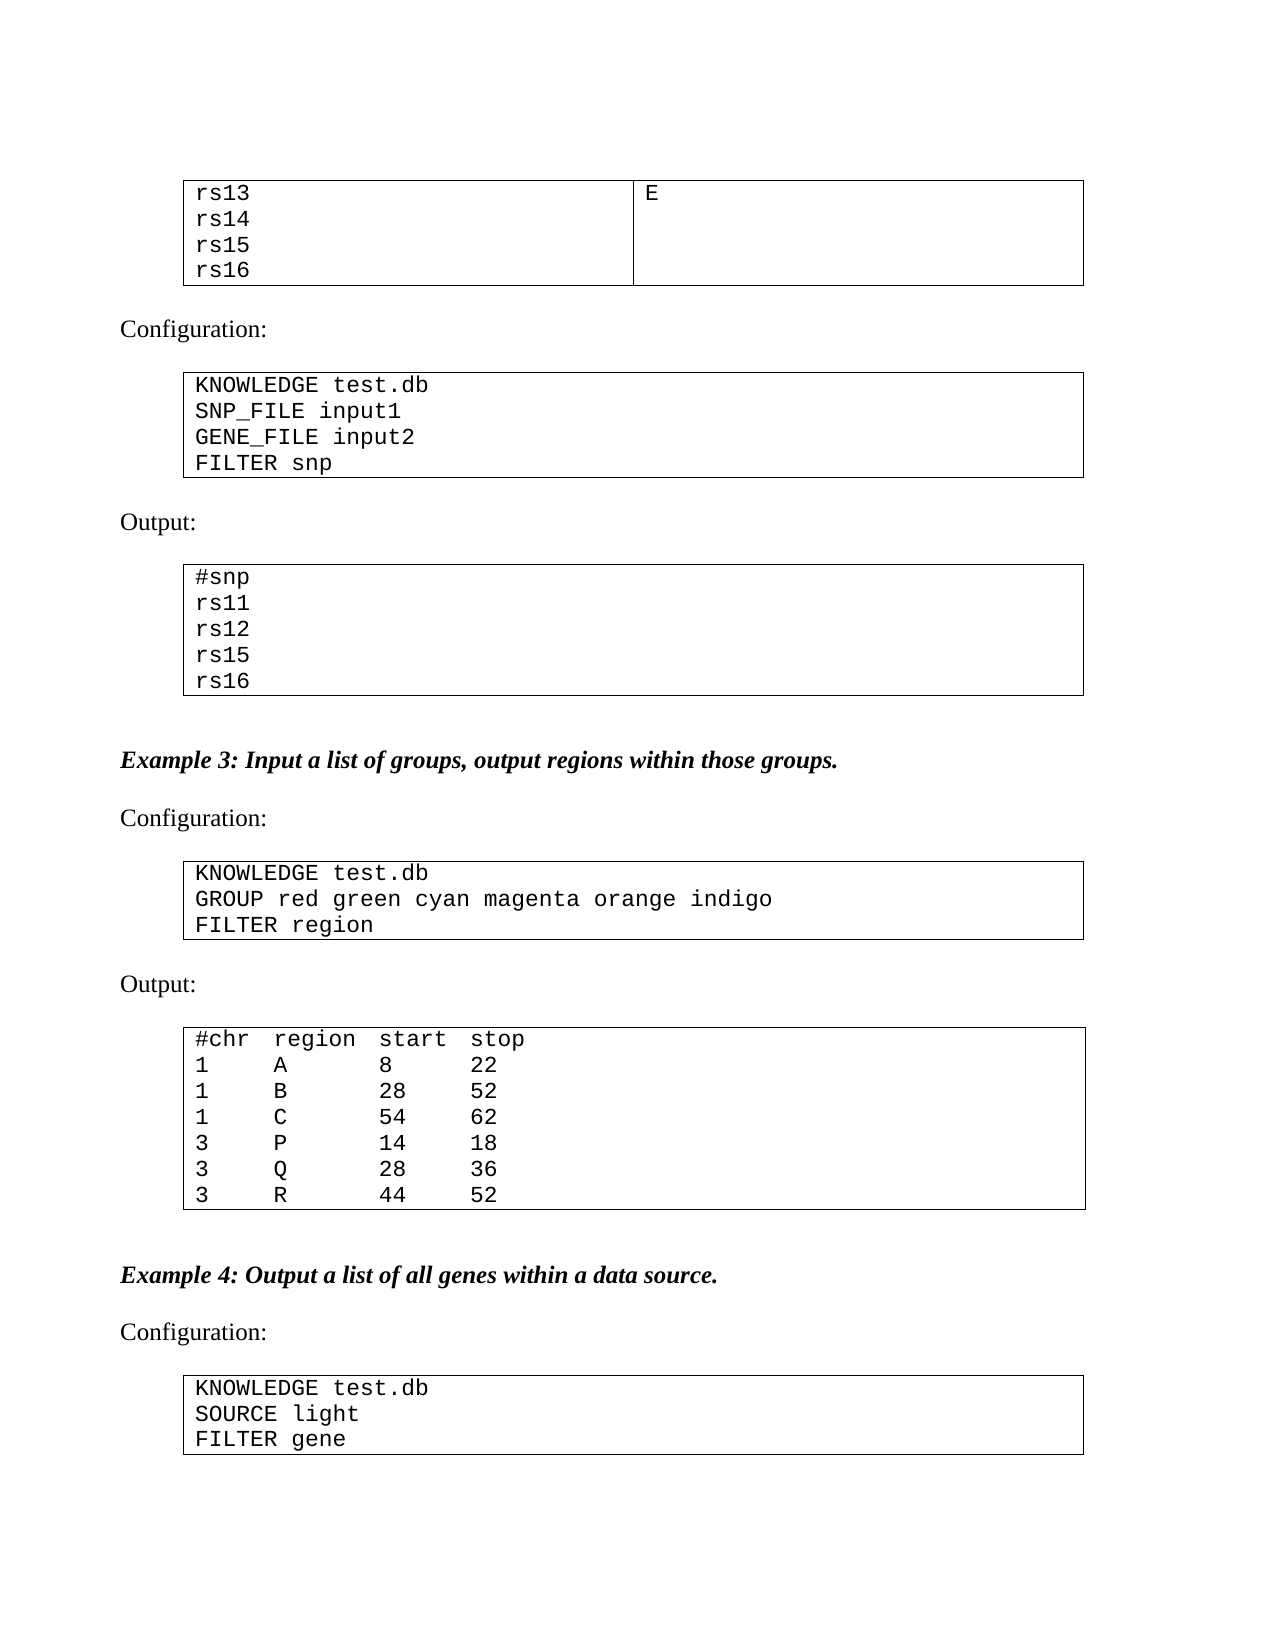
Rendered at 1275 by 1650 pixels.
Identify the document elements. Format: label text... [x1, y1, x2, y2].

table_header [184, 565, 1083, 695]
table_header [184, 1376, 1083, 1454]
table_header [262, 1028, 367, 1209]
table_header [184, 862, 1083, 939]
subtitle Example 3: Input a list of groups, output regions within those groups. [120, 746, 1155, 774]
table_cell [184, 181, 633, 285]
table_header [184, 373, 1083, 477]
table_cell [634, 181, 1083, 285]
table_header [459, 1028, 1085, 1209]
table_header [367, 1028, 458, 1209]
subtitle Example 4: Output a list of all genes within a data source. [120, 1260, 1155, 1289]
table_header [184, 1028, 262, 1209]
